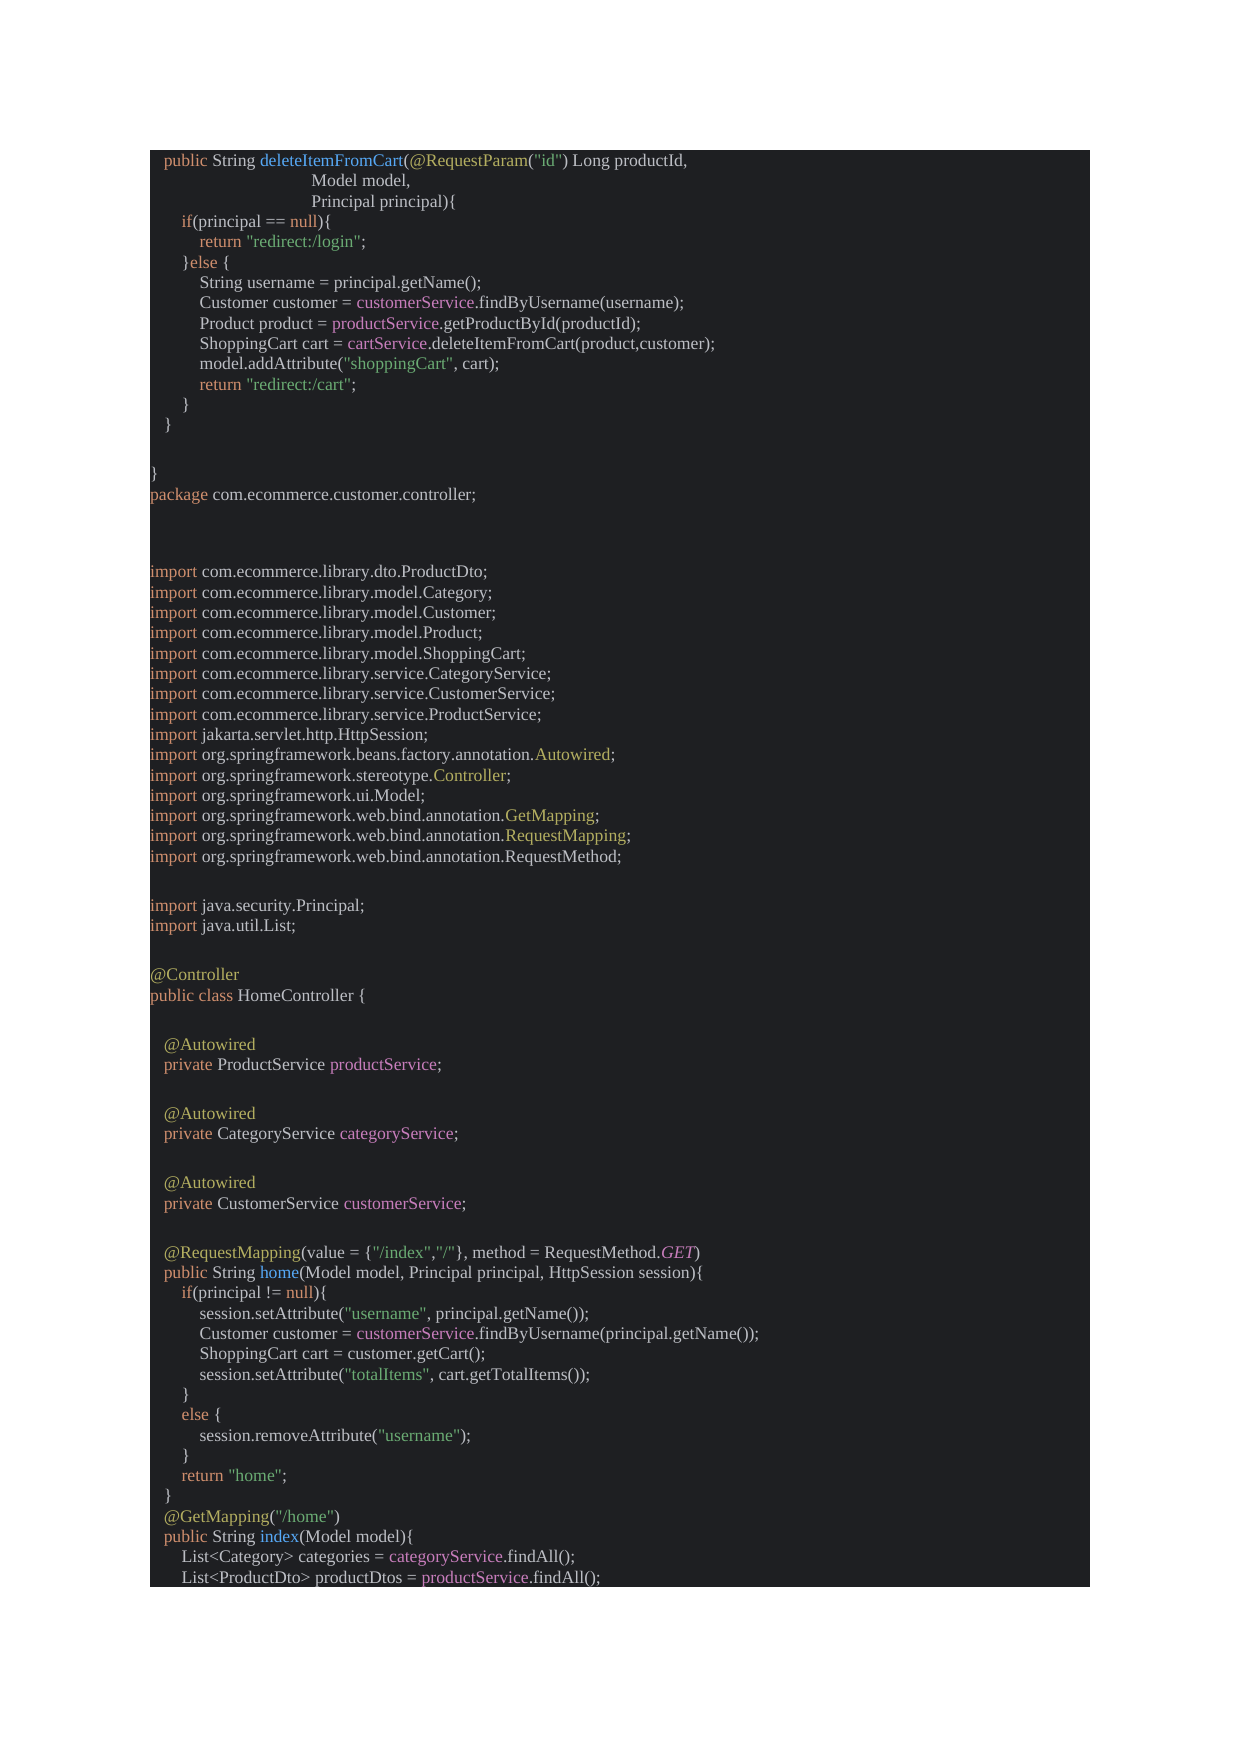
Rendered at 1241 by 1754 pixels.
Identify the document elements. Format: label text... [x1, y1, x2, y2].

text public String deleteItemFromCart(@RequestParam("id") Long productId, [150, 150, 1090, 170]
text return "home"; [150, 1465, 1090, 1485]
text if(principal != null){ [150, 1282, 1090, 1302]
text import org.springframework.ui.Model; [150, 785, 1090, 805]
text @Controller [150, 964, 1090, 984]
text } [150, 414, 1090, 434]
text if(principal == null){ [150, 211, 1090, 231]
text } [150, 1445, 1090, 1465]
text Customer customer = customerService.findByUsername(username); [150, 292, 1090, 312]
text import com.ecommerce.library.dto.ProductDto; [150, 561, 1090, 582]
text public String index(Model model){ [150, 1526, 1090, 1546]
text @RequestMapping(value = {"/index","/"}, method = RequestMethod.GET) [150, 1242, 1090, 1262]
text return "redirect:/cart"; [150, 373, 1090, 394]
text Principal principal){ [150, 191, 1090, 211]
text Customer customer = customerService.findByUsername(principal.getName()); [150, 1323, 1090, 1343]
text List<ProductDto> productDtos = productService.findAll(); [150, 1567, 1090, 1587]
text package com.ecommerce.customer.controller; [150, 483, 1090, 504]
text import org.springframework.web.bind.annotation.GetMapping; [150, 805, 1090, 825]
text import com.ecommerce.library.service.ProductService; [150, 703, 1090, 724]
text session.removeAttribute("username"); [150, 1424, 1090, 1445]
text session.setAttribute("username", principal.getName()); [150, 1302, 1090, 1323]
text import jakarta.servlet.http.HttpSession; [150, 724, 1090, 744]
text model.addAttribute("shoppingCart", cart); [150, 353, 1090, 373]
text Model model, [150, 170, 1090, 191]
text } [150, 1485, 1090, 1506]
text String username = principal.getName(); [150, 272, 1090, 292]
text private ProductService productService; [150, 1054, 1090, 1074]
text import com.ecommerce.library.model.Customer; [150, 602, 1090, 622]
text private CategoryService categoryService; [150, 1123, 1090, 1143]
text public String home(Model model, Principal principal, HttpSession session){ [150, 1262, 1090, 1282]
text ShoppingCart cart = customer.getCart(); [150, 1343, 1090, 1363]
text import com.ecommerce.library.model.Category; [150, 582, 1090, 602]
text import java.security.Principal; [150, 895, 1090, 915]
text Product product = productService.getProductById(productId); [150, 312, 1090, 333]
text @GetMapping("/home") [150, 1506, 1090, 1526]
text import com.ecommerce.library.model.ShoppingCart; [150, 642, 1090, 663]
text } [150, 394, 1090, 414]
text } [150, 463, 1090, 483]
text @Autowired [150, 1103, 1090, 1123]
text else { [150, 1404, 1090, 1424]
text import com.ecommerce.library.model.Product; [150, 622, 1090, 642]
text import org.springframework.web.bind.annotation.RequestMapping; [150, 825, 1090, 846]
text public class HomeController { [150, 984, 1090, 1005]
text @Autowired [150, 1033, 1090, 1054]
text import com.ecommerce.library.service.CategoryService; [150, 663, 1090, 683]
text session.setAttribute("totalItems", cart.getTotalItems()); [150, 1363, 1090, 1384]
text return "redirect:/login"; [150, 231, 1090, 252]
text ShoppingCart cart = cartService.deleteItemFromCart(product,customer); [150, 333, 1090, 353]
text @Autowired [150, 1172, 1090, 1192]
text List<Category> categories = categoryService.findAll(); [150, 1546, 1090, 1567]
text import org.springframework.web.bind.annotation.RequestMethod; [150, 846, 1090, 866]
text import java.util.List; [150, 915, 1090, 935]
text private CustomerService customerService; [150, 1192, 1090, 1213]
text import org.springframework.stereotype.Controller; [150, 764, 1090, 785]
text } [150, 1384, 1090, 1404]
text import com.ecommerce.library.service.CustomerService; [150, 683, 1090, 703]
text }else { [150, 252, 1090, 272]
text import org.springframework.beans.factory.annotation.Autowired; [150, 744, 1090, 764]
